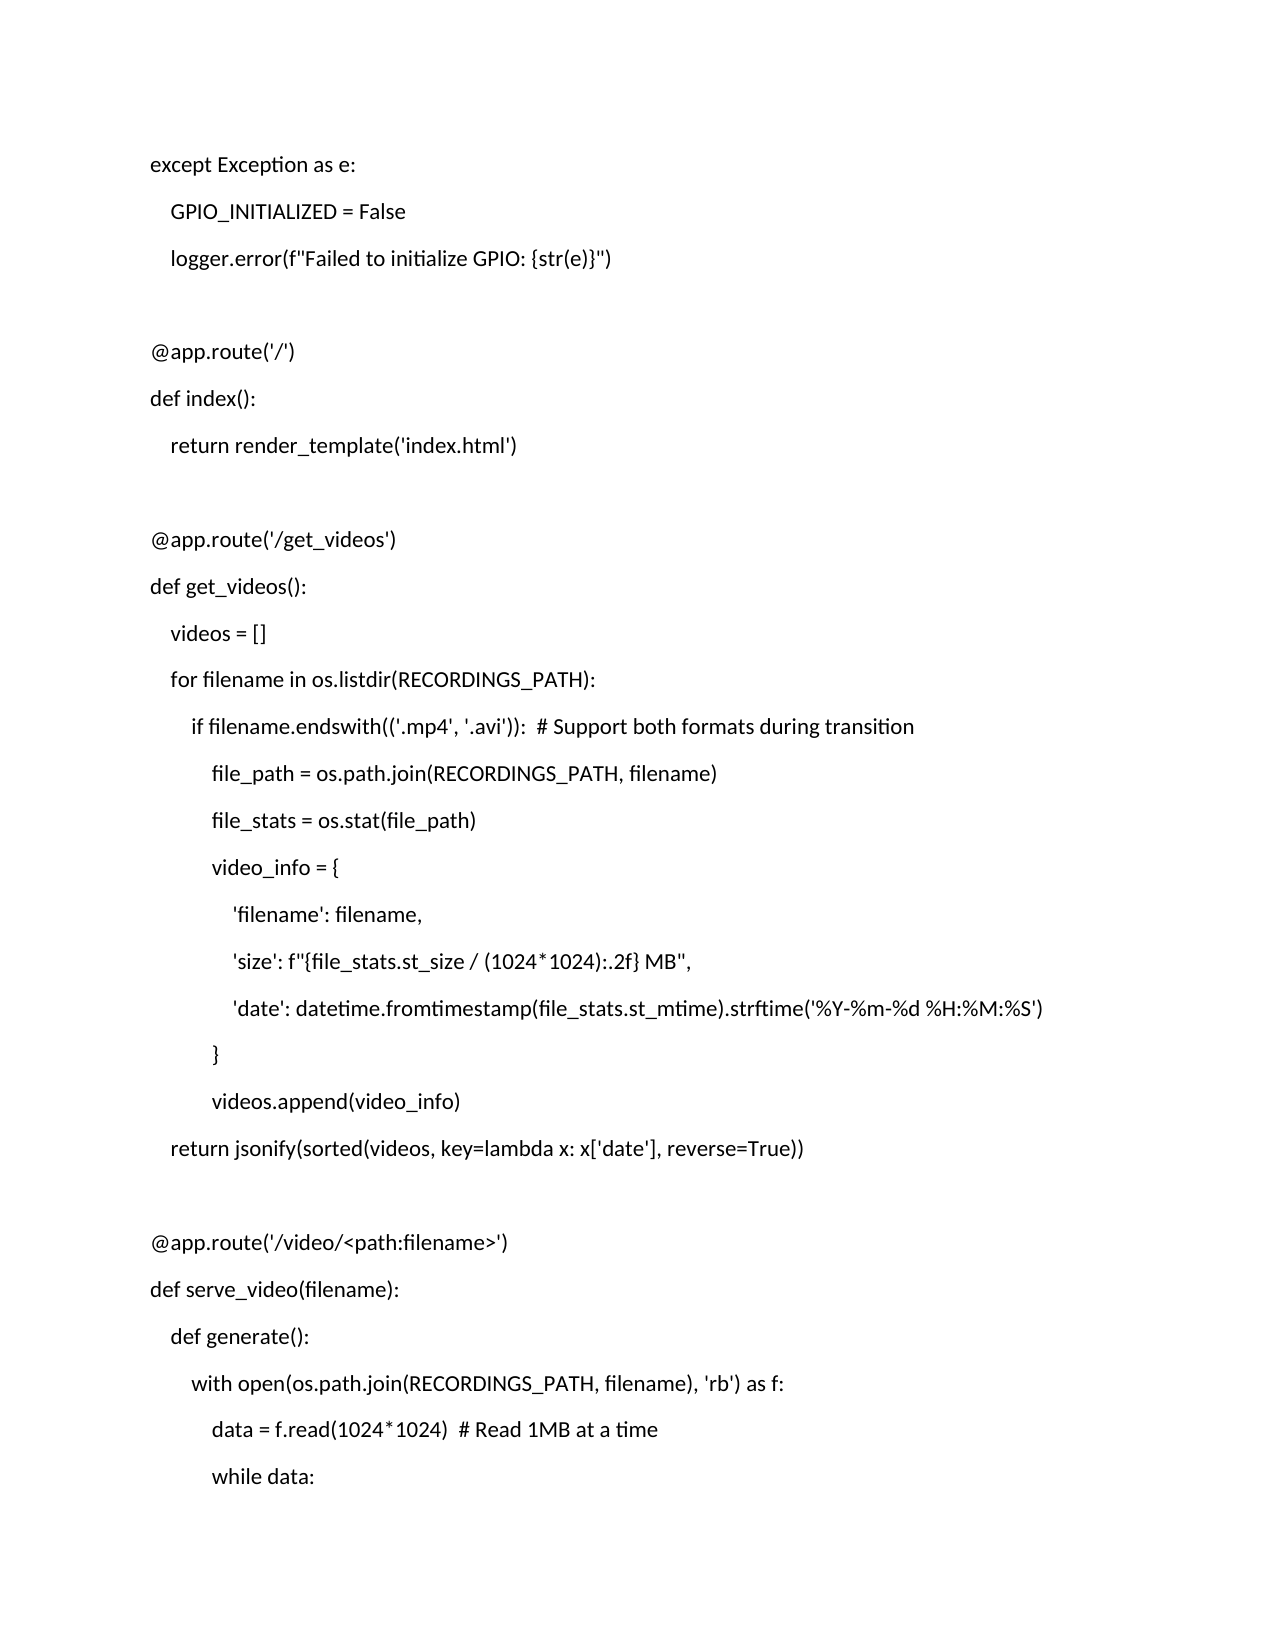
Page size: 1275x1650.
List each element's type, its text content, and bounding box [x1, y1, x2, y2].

text def get_videos(): [150, 572, 1125, 600]
text except Exception as e: [150, 150, 1125, 178]
text videos.append(video_info) [150, 1087, 1125, 1116]
text while data: [150, 1462, 1125, 1491]
text 'filename': filename, [150, 900, 1125, 928]
text 'size': f"{file_stats.st_size / (1024*1024):.2f} MB", [150, 947, 1125, 975]
text if filename.endswith(('.mp4', '.avi')): # Support both formats during transition [150, 712, 1125, 741]
text GPIO_INITIALIZED = False [150, 197, 1125, 225]
text video_info = { [150, 853, 1125, 881]
text logger.error(f"Failed to initialize GPIO: {str(e)}") [150, 244, 1125, 272]
text def index(): [150, 384, 1125, 412]
text file_stats = os.stat(file_path) [150, 806, 1125, 834]
text data = f.read(1024*1024) # Read 1MB at a time [150, 1416, 1125, 1444]
text @app.route('/get_videos') [150, 525, 1125, 553]
text def generate(): [150, 1322, 1125, 1350]
text with open(os.path.join(RECORDINGS_PATH, filename), 'rb') as f: [150, 1369, 1125, 1397]
text return jsonify(sorted(videos, key=lambda x: x['date'], reverse=True)) [150, 1134, 1125, 1162]
text return render_template('index.html') [150, 431, 1125, 459]
text def serve_video(filename): [150, 1275, 1125, 1303]
text 'date': datetime.fromtimestamp(file_stats.st_mtime).strftime('%Y-%m-%d %H:%M:%S') [150, 994, 1125, 1022]
text @app.route('/') [150, 337, 1125, 366]
text file_path = os.path.join(RECORDINGS_PATH, filename) [150, 759, 1125, 787]
text } [150, 1041, 1125, 1069]
text @app.route('/video/<path:filename>') [150, 1228, 1125, 1256]
text videos = [] [150, 619, 1125, 647]
text for filename in os.listdir(RECORDINGS_PATH): [150, 666, 1125, 694]
